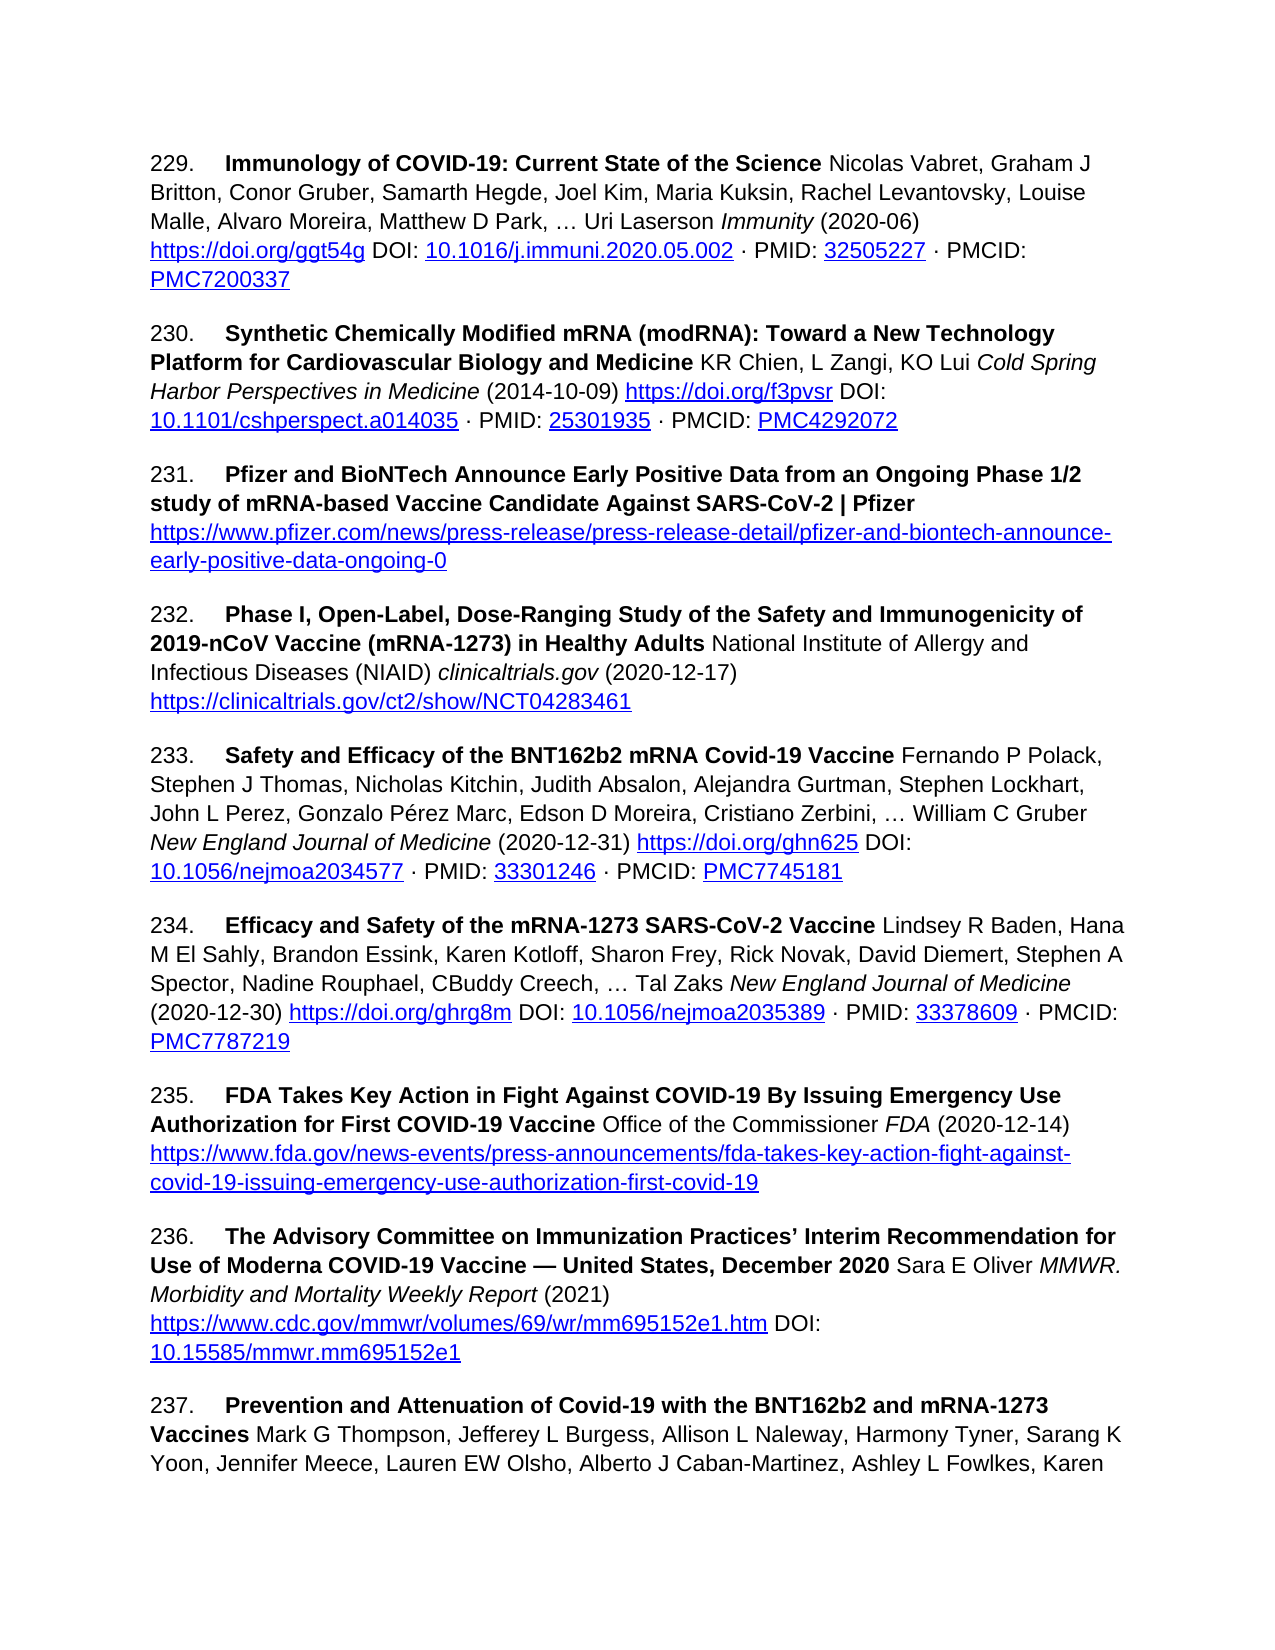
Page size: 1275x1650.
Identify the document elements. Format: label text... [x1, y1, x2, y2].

text 234. Efficacy and Safety of the mRNA-1273 SARS-CoV-2 Vaccine Lindsey R Baden, Hana M El Sahly, Brandon Essink, Karen Kotloff, Sharon Frey, Rick Novak, David Diemert, Stephen A Spector, Nadine Rouphael, CBuddy Creech, … Tal Zaks New England Journal of Medicine (2020-12-30) https://doi.org/ghrg8m DOI: 10.1056/nejmoa2035389 · PMID: 33378609 · PMCID: PMC7787219 [150, 912, 1125, 1054]
text 235. FDA Takes Key Action in Fight Against COVID-19 By Issuing Emergency Use Authorization for First COVID-19 Vaccine Office of the Commissioner FDA (2020-12-14) https://www.fda.gov/news-events/press-announcements/fda-takes-key-action-fight-against-covid-19-issuing-emergency-use-authorization-first-covid-19 [150, 1082, 1125, 1195]
text 231. Pfizer and BioNTech Announce Early Positive Data from an Ongoing Phase 1/2 study of mRNA-based Vaccine Candidate Against SARS-CoV-2 | Pfizer https://www.pfizer.com/news/press-release/press-release-detail/pfizer-and-biontech-announce-early-positive-data-ongoing-0 [150, 461, 1125, 574]
text 230. Synthetic Chemically Modified mRNA (modRNA): Toward a New Technology Platform for Cardiovascular Biology and Medicine KR Chien, L Zangi, KO Lui Cold Spring Harbor Perspectives in Medicine (2014-10-09) https://doi.org/f3pvsr DOI: 10.1101/cshperspect.a014035 · PMID: 25301935 · PMCID: PMC4292072 [150, 320, 1125, 433]
text 232. Phase I, Open-Label, Dose-Ranging Study of the Safety and Immunogenicity of 2019-nCoV Vaccine (mRNA-1273) in Healthy Adults National Institute of Allergy and Infectious Diseases (NIAID) clinicaltrials.gov (2020-12-17) https://clinicaltrials.gov/ct2/show/NCT04283461 [150, 601, 1125, 715]
text 236. The Advisory Committee on Immunization Practices’ Interim Recommendation for Use of Moderna COVID-19 Vaccine — United States, December 2020 Sara E Oliver MMWR. Morbidity and Mortality Weekly Report (2021) https://www.cdc.gov/mmwr/volumes/69/wr/mm695152e1.htm DOI: 10.15585/mmwr.mm695152e1 [150, 1223, 1125, 1365]
text 233. Safety and Efficacy of the BNT162b2 mRNA Covid-19 Vaccine Fernando P Polack, Stephen J Thomas, Nicholas Kitchin, Judith Absalon, Alejandra Gurtman, Stephen Lockhart, John L Perez, Gonzalo Pérez Marc, Edson D Moreira, Cristiano Zerbini, … William C Gruber New England Journal of Medicine (2020-12-31) https://doi.org/ghn625 DOI: 10.1056/nejmoa2034577 · PMID: 33301246 · PMCID: PMC7745181 [150, 742, 1125, 884]
text 229. Immunology of COVID-19: Current State of the Science Nicolas Vabret, Graham J Britton, Conor Gruber, Samarth Hegde, Joel Kim, Maria Kuksin, Rachel Levantovsky, Louise Malle, Alvaro Moreira, Matthew D Park, … Uri Laserson Immunity (2020-06) https://doi.org/ggt54g DOI: 10.1016/j.immuni.2020.05.002 · PMID: 32505227 · PMCID: PMC7200337 [150, 150, 1125, 292]
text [150, 1392, 1125, 1477]
